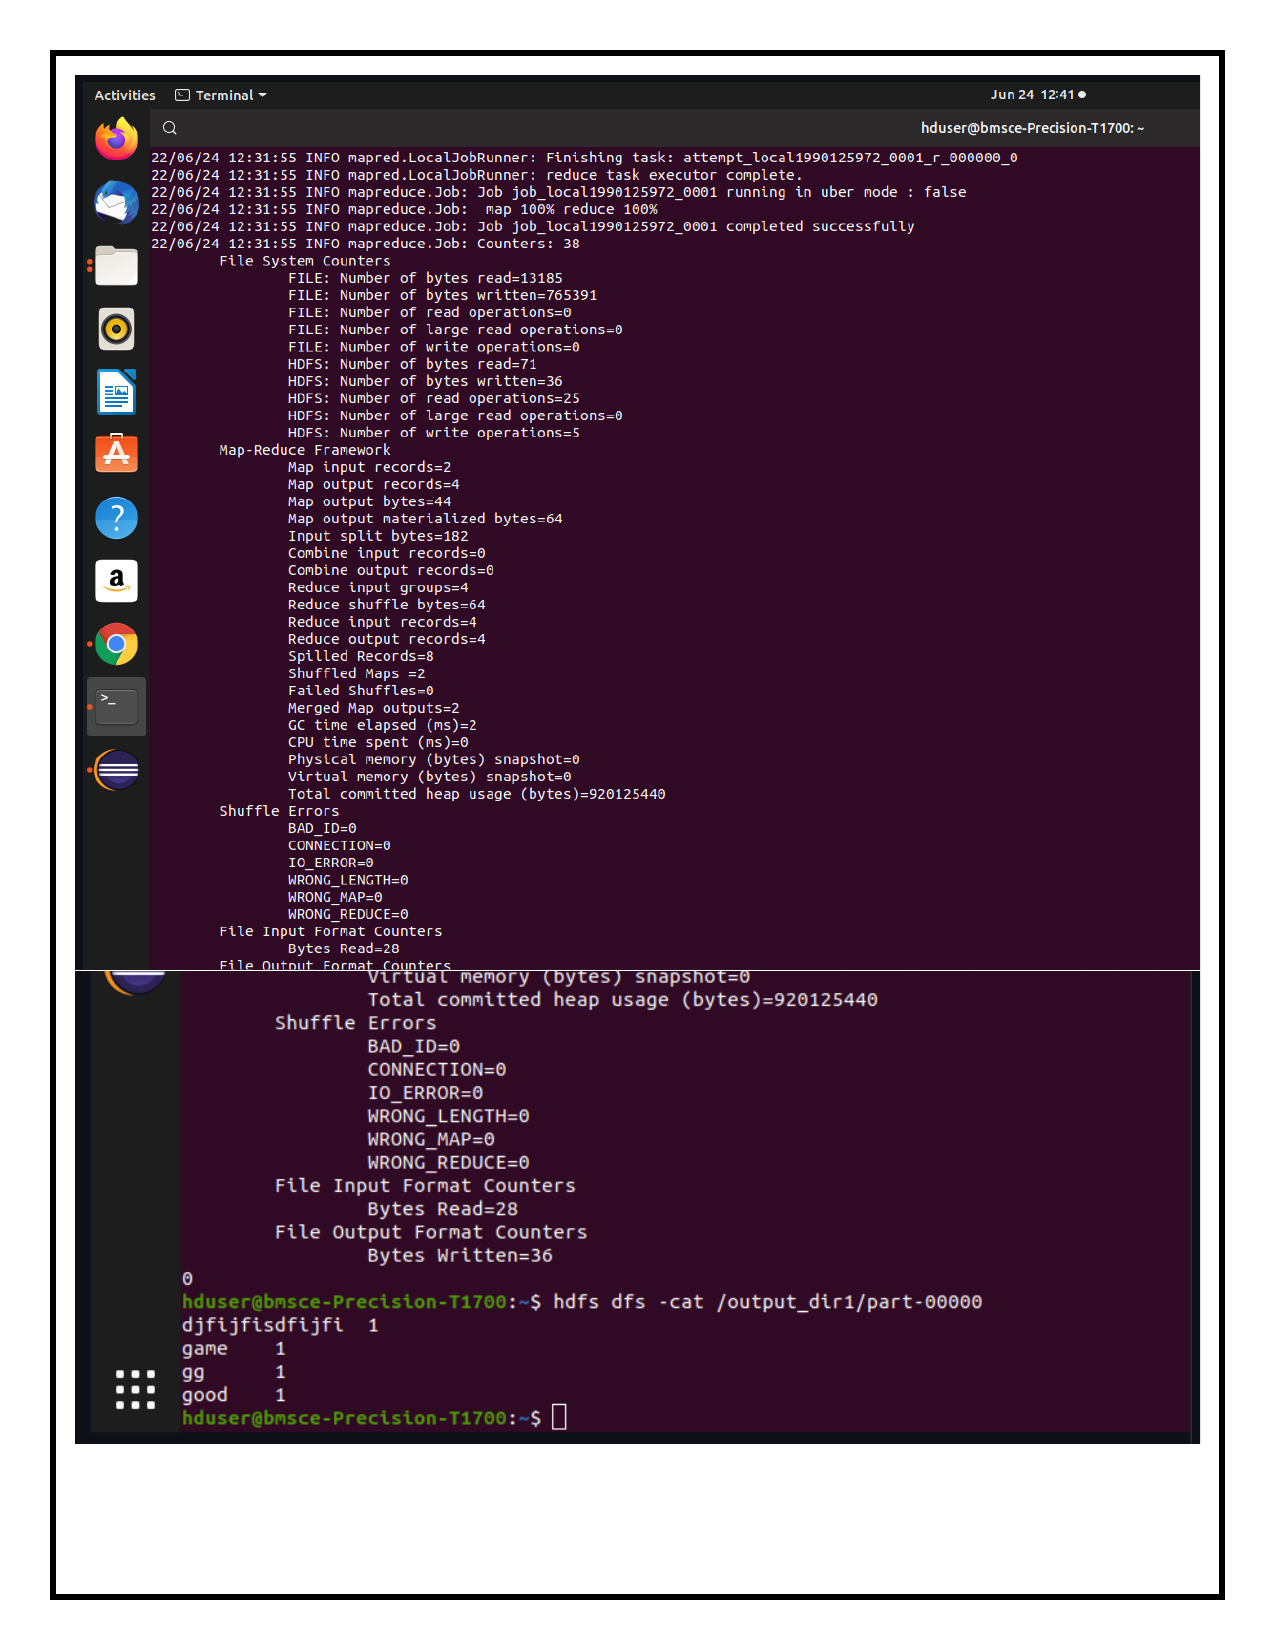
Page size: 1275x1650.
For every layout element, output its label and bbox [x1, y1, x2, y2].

picture [75, 75, 1200, 970]
picture [75, 971, 1200, 1444]
